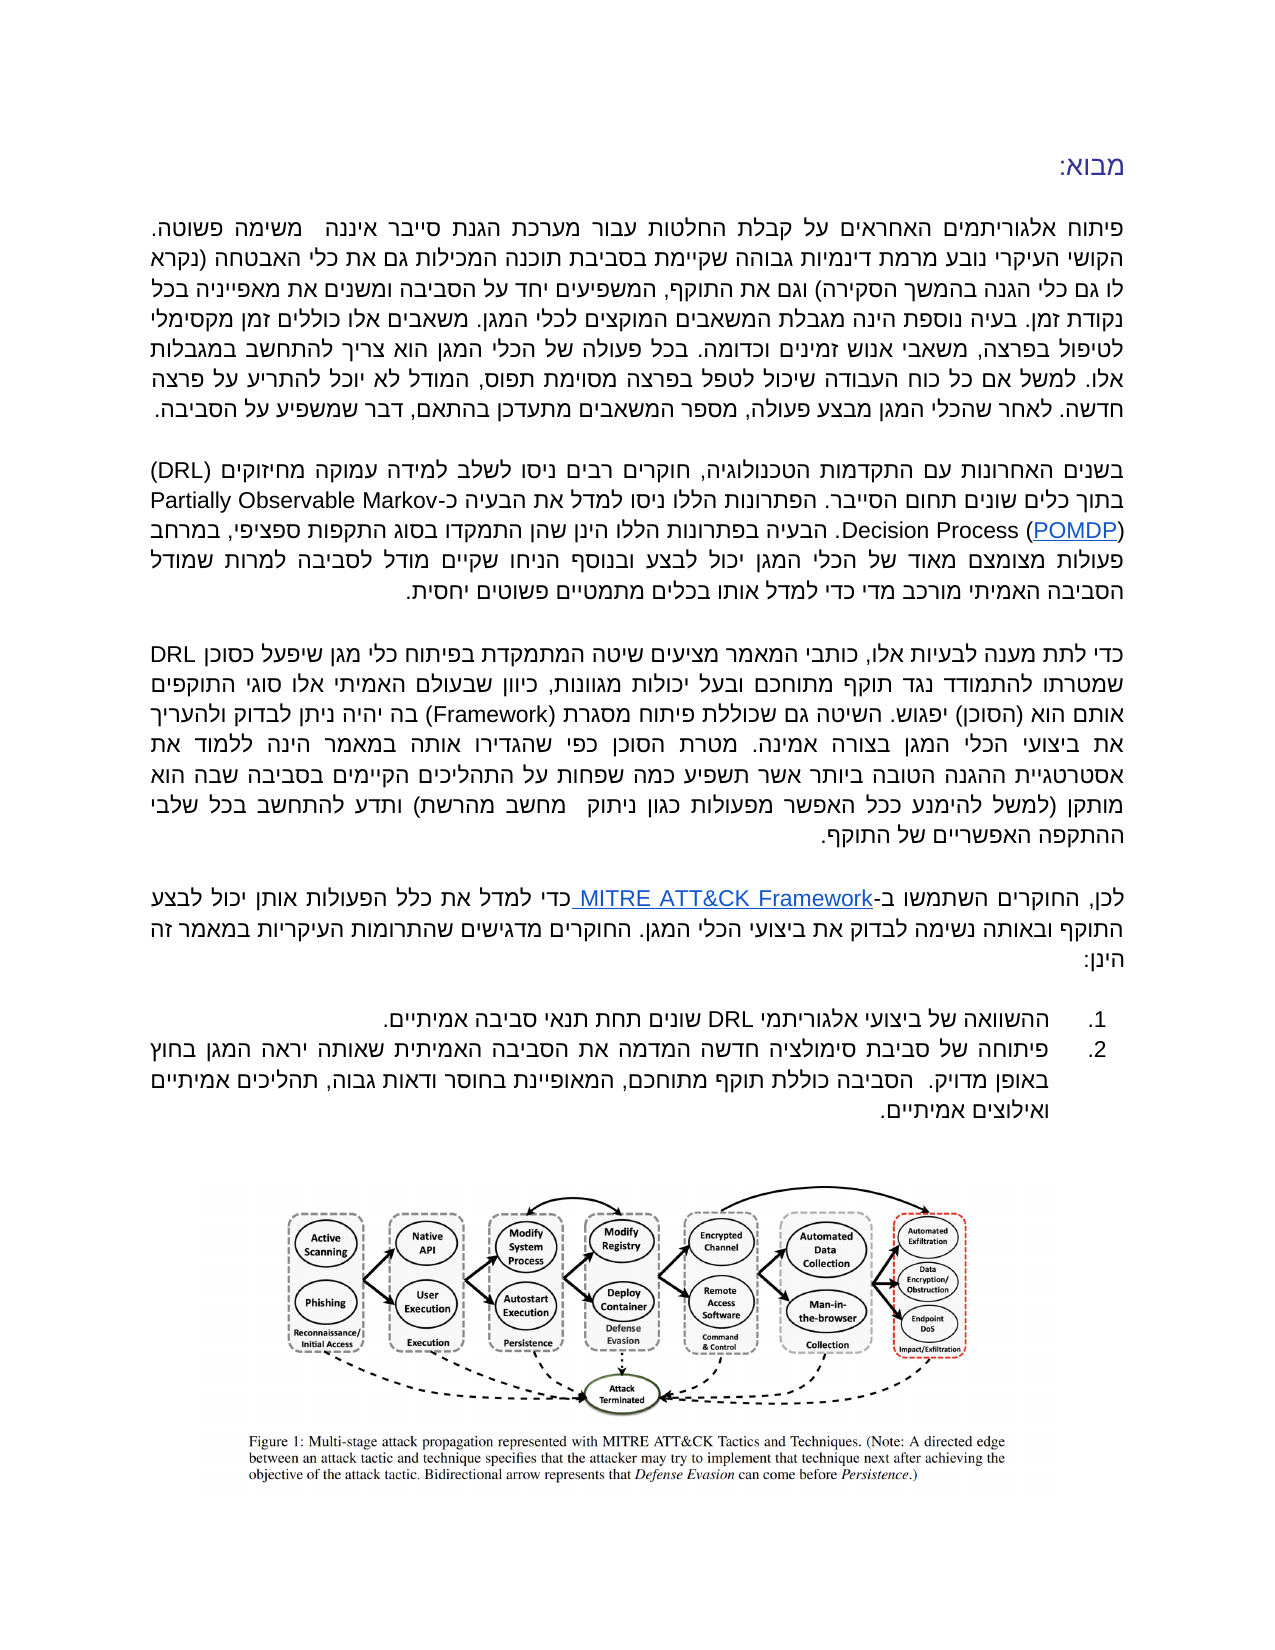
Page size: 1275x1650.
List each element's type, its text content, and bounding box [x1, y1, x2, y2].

text לכן, החוקרים השתמשו ב-MITRE ATT&CK Framework כדי למדל את כלל הפעולות אותן יכול לבצע התוקף ובאותה נשימה לבדוק את ביצועי הכלי המגן. החוקרים מדגישים שהתרומות העיקריות במאמר זה הינן: [150, 885, 1125, 972]
list ההשוואה של ביצועי אלגוריתמי DRL שונים תחת תנאי סביבה אמיתיים. [150, 1006, 1087, 1032]
text כדי לתת מענה לבעיות אלו, כותבי המאמר מציעים שיטה המתמקדת בפיתוח כלי מגן שיפעל כסוכן DRL שמטרתו להתמודד נגד תוקף מתוחכם ובעל יכולות מגוונות, כיוון שבעולם האמיתי אלו סוגי התוקפים אותם הוא (הסוכן) יפגוש. השיטה גם שכוללת פיתוח מסגרת (Framework) בה יהיה ניתן לבדוק ולהעריך את ביצועי הכלי המגן בצורה אמינה. מטרת הסוכן כפי שהגדירו אותה במאמר הינה ללמוד את אסטרטגיית ההגנה הטובה ביותר אשר תשפיע כמה שפחות על התהליכים הקיימים בסביבה שבה הוא מותקן (למשל להימנע ככל האפשר מפעולות כגון ניתוק מחשב מהרשת) ותדע להתחשב בכל שלבי ההתקפה האפשריים של התוקף. [150, 641, 1125, 848]
text בשנים האחרונות עם התקדמות הטכנולוגיה, חוקרים רבים ניסו לשלב למידה עמוקה מחיזוקים (DRL) בתוך כלים שונים תחום הסייבר. הפתרונות הללו ניסו למדל את הבעיה כ-Partially Observable Markov Decision Process (POMDP). הבעיה בפתרונות הללו הינן שהן התמקדו בסוג התקפות ספציפי, במרחב פעולות מצומצם מאוד של הכלי המגן יכול לבצע ובנוסף הניחו שקיים מודל לסביבה למרות שמודל הסביבה האמיתי מורכב מדי כדי למדל אותו בכלים מתמטיים פשוטים יחסית. [150, 457, 1125, 604]
list פיתוחה של סביבת סימולציה חדשה המדמה את הסביבה האמיתית שאותה יראה המגן בחוץ באופן מדויק. הסביבה כוללת תוקף מתוחכם, המאופיינת בחוסר ודאות גבוה, תהליכים אמיתיים ואילוצים אמיתיים. [150, 1036, 1087, 1123]
text מבוא: [150, 150, 1125, 181]
picture [189, 1170, 1058, 1498]
text פיתוח אלגוריתמים האחראים על קבלת החלטות עבור מערכת הגנת סייבר איננה משימה פשוטה. הקושי העיקרי נובע מרמת דינמיות גבוהה שקיימת בסביבת תוכנה המכילות גם את כלי האבטחה (נקרא לו גם כלי הגנה בהמשך הסקירה) וגם את התוקף, המשפיעים יחד על הסביבה ומשנים את מאפייניה בכל נקודת זמן. בעיה נוספת הינה מגבלת המשאבים המוקצים לכלי המגן. משאבים אלו כוללים זמן מקסימלי לטיפול בפרצה, משאבי אנוש זמינים וכדומה. בכל פעולה של הכלי המגן הוא צריך להתחשב במגבלות אלו. למשל אם כל כוח העבודה שיכול לטפל בפרצה מסוימת תפוס, המודל לא יוכל להתריע על פרצה חדשה. לאחר שהכלי המגן מבצע פעולה, מספר המשאבים מתעדכן בהתאם, דבר שמשפיע על הסביבה. [150, 215, 1125, 423]
